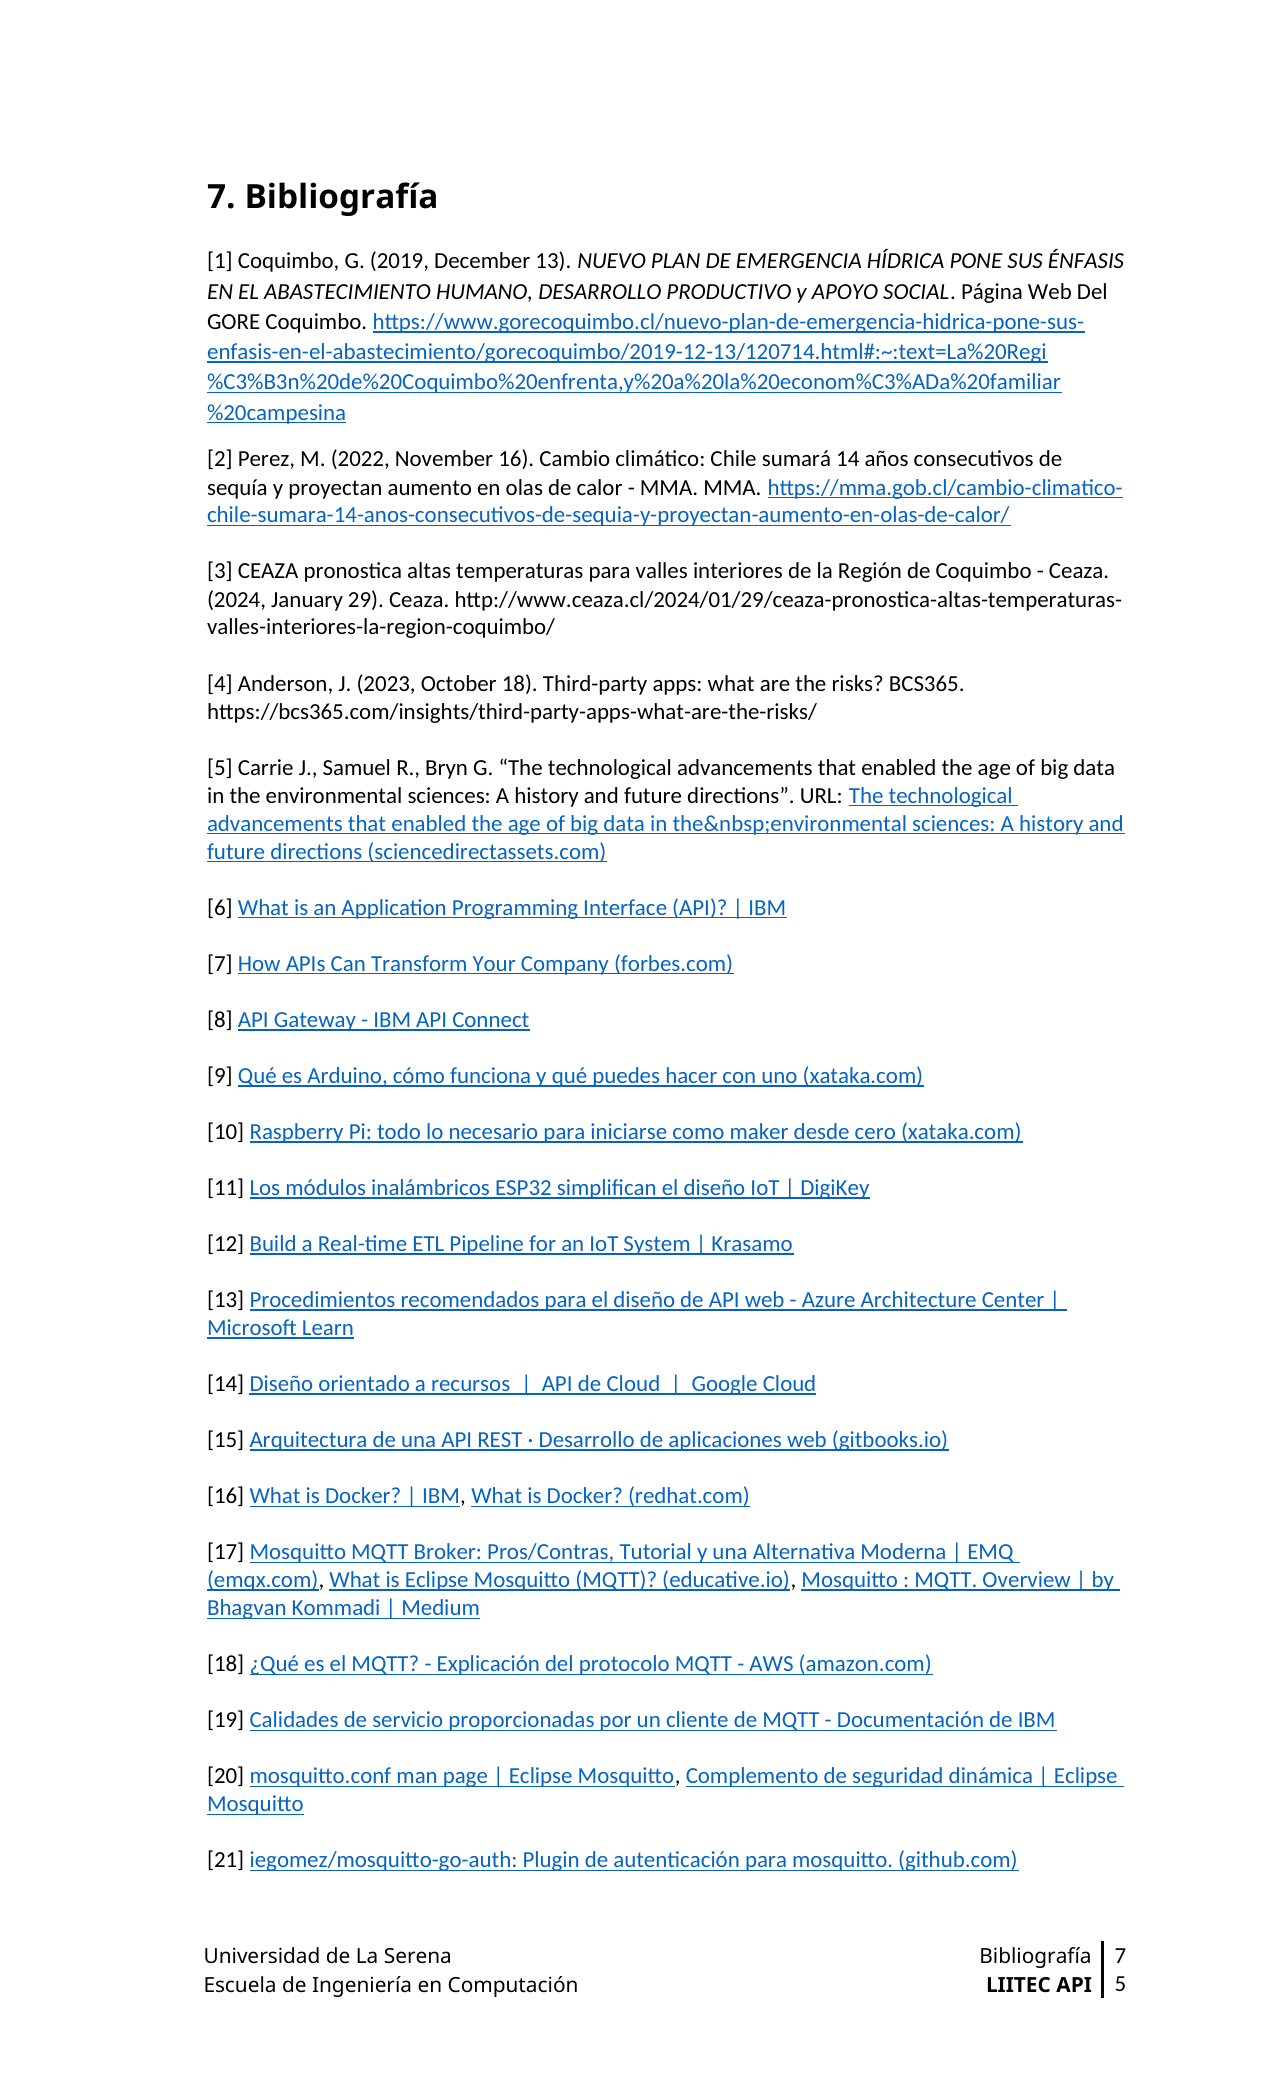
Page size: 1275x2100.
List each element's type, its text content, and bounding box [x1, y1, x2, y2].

text [14] Diseño orientado a recursos | API de Cloud | Google Cloud [207, 1369, 1127, 1397]
text [2] Perez, M. (2022, November 16). Cambio climático: Chile sumará 14 años consecutivos de sequía y proyectan aumento en olas de calor - MMA. MMA. https://mma.gob.cl/cambio-climatico-chile-sumara-14-anos-consecutivos-de-sequia-y-proyectan-aumento-en-olas-de-calor/ [207, 444, 1127, 529]
text [21] iegomez/mosquitto-go-auth: Plugin de autenticación para mosquitto. (github.com) [207, 1846, 1127, 1874]
text [16] What is Docker? | IBM, What is Docker? (redhat.com) [207, 1481, 1127, 1509]
text [5] Carrie J., Samuel R., Bryn G. “The technological advancements that enabled the age of big data in the environmental sciences: A history and future directions”. URL: The technological advancements that enabled the age of big data in the&nbsp;environmental sciences: A history and future directions (sciencedirectassets.com) [207, 753, 1127, 865]
text [17] Mosquitto MQTT Broker: Pros/Contras, Tutorial y una Alternativa Moderna | EMQ (emqx.com), What is Eclipse Mosquitto (MQTT)? (educative.io), Mosquitto : MQTT. Overview | by Bhagvan Kommadi | Medium [207, 1537, 1127, 1621]
text [11] Los módulos inalámbricos ESP32 simplifican el diseño IoT | DigiKey [207, 1173, 1127, 1201]
text [4] Anderson, J. (2023, October 18). Third-party apps: what are the risks? BCS365. https://bcs365.com/insights/third-party-apps-what-are-the-risks/ [207, 669, 1127, 725]
text [20] mosquitto.conf man page | Eclipse Mosquitto, Complemento de seguridad dinámica | Eclipse Mosquitto [207, 1762, 1127, 1818]
text [1] Coquimbo, G. (2019, December 13). NUEVO PLAN DE EMERGENCIA HÍDRICA PONE SUS ÉNFASIS EN EL ABASTECIMIENTO HUMANO, DESARROLLO PRODUCTIVO y APOYO SOCIAL. Página Web Del GORE Coquimbo. https://www.gorecoquimbo.cl/nuevo-plan-de-emergencia-hidrica-pone-sus-enfasis-en-el-abastecimiento/gorecoquimbo/2019-12-13/120714.html#:~:text=La%20Regi%C3%B3n%20de%20Coquimbo%20enfrenta,y%20a%20la%20econom%C3%ADa%20familiar%20campesina [207, 247, 1127, 426]
text [12] Build a Real-time ETL Pipeline for an IoT System | Krasamo [207, 1229, 1127, 1257]
text [13] Procedimientos recomendados para el diseño de API web - Azure Architecture Center | Microsoft Learn [207, 1285, 1127, 1341]
text [10] Raspberry Pi: todo lo necesario para iniciarse como maker desde cero (xataka.com) [207, 1117, 1127, 1145]
subtitle Bibliografía [207, 173, 1127, 218]
text [9] Qué es Arduino, cómo funciona y qué puedes hacer con uno (xataka.com) [207, 1061, 1127, 1089]
text [7] How APIs Can Transform Your Company (forbes.com) [207, 949, 1127, 977]
text [19] Calidades de servicio proporcionadas por un cliente de MQTT - Documentación de IBM [207, 1706, 1127, 1733]
text [6] What is an Application Programming Interface (API)? | IBM [207, 893, 1127, 921]
text [18] ¿Qué es el MQTT? - Explicación del protocolo MQTT - AWS (amazon.com) [207, 1649, 1127, 1677]
text [15] Arquitectura de una API REST · Desarrollo de aplicaciones web (gitbooks.io) [207, 1425, 1127, 1453]
text [3] CEAZA pronostica altas temperaturas para valles interiores de la Región de Coquimbo - Ceaza. (2024, January 29). Ceaza. http://www.ceaza.cl/2024/01/29/ceaza-pronostica-altas-temperaturas-valles-interiores-la-region-coquimbo/ [207, 557, 1127, 641]
text [8] API Gateway - IBM API Connect [207, 1005, 1127, 1033]
